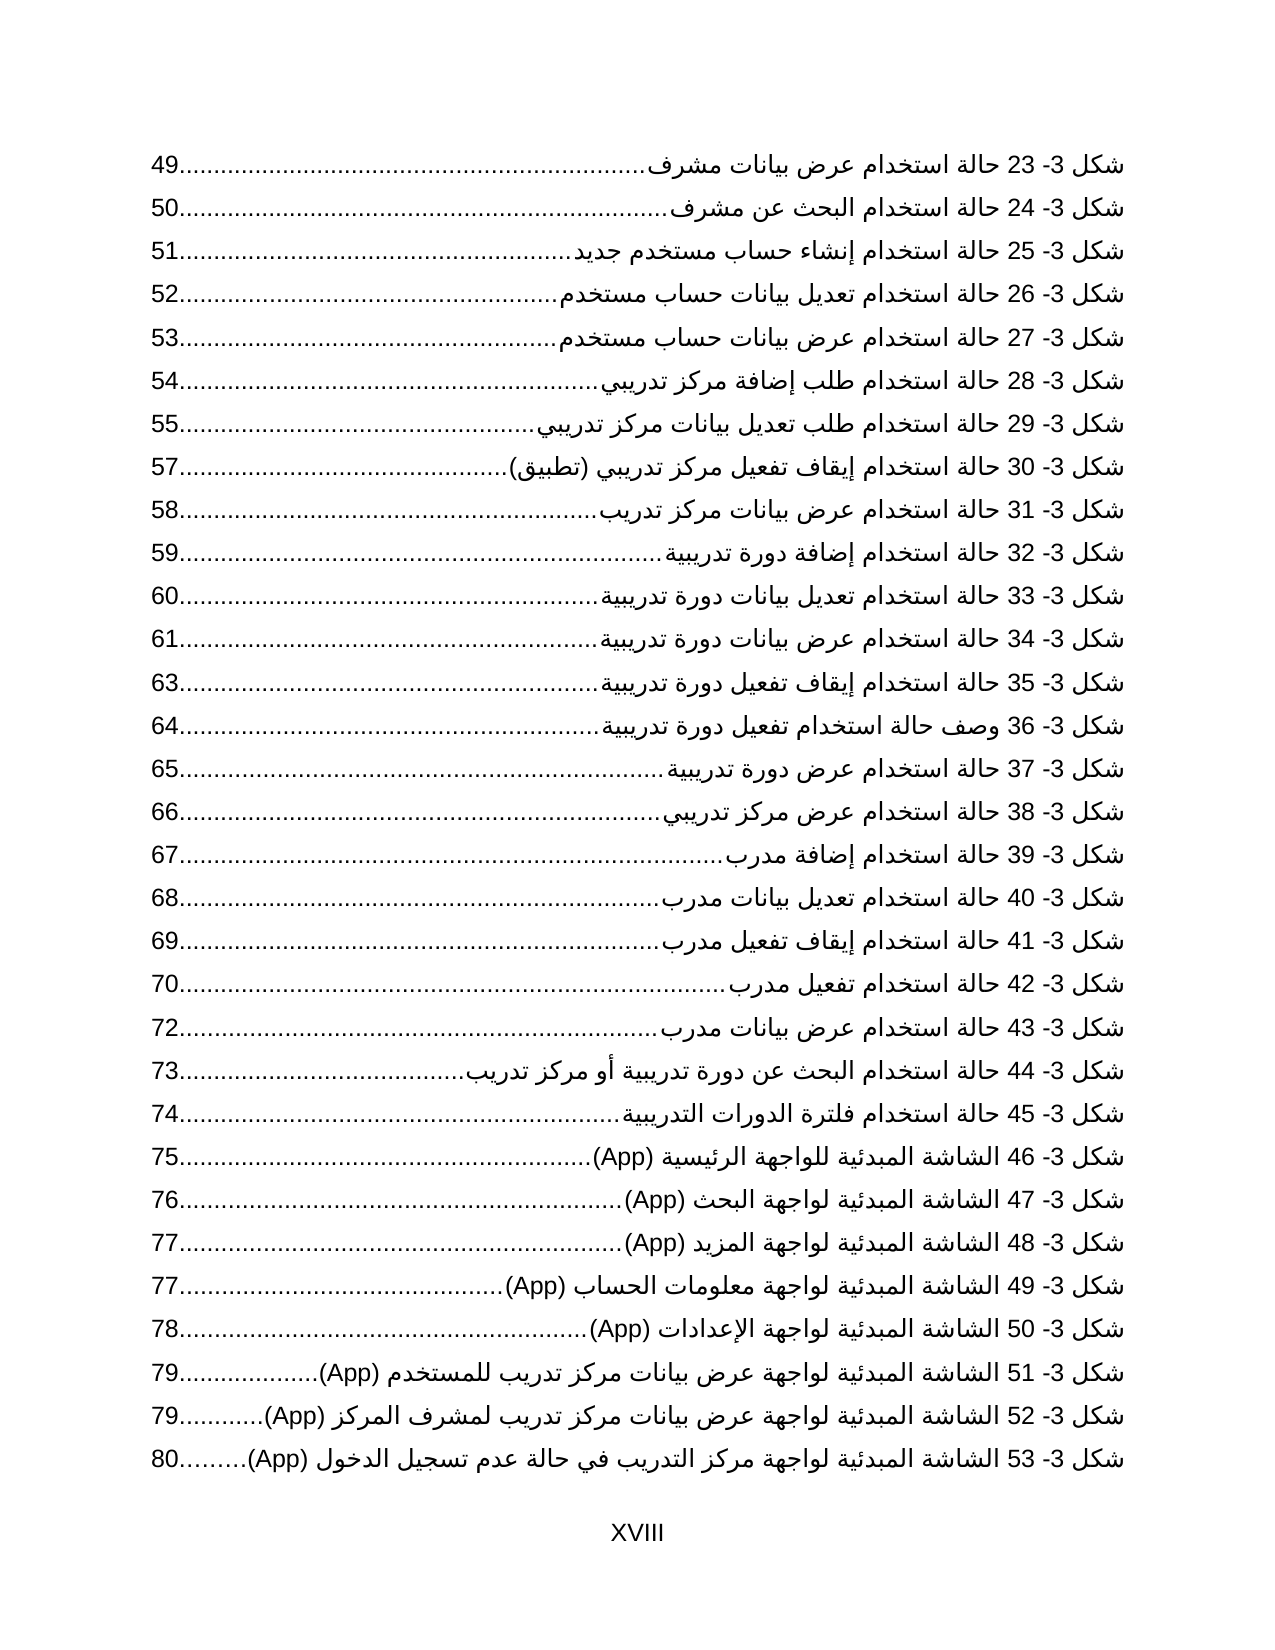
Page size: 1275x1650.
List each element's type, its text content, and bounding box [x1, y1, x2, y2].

text شكل 3- 37 حالة استخدام عرض دورة تدريبية 65 [150, 754, 1125, 782]
text شكل 3- 52 الشاشة المبدئية لواجهة عرض بيانات مركز تدريب لمشرف المركز (App) 79 [150, 1401, 1125, 1429]
text شكل 3- 44 حالة استخدام البحث عن دورة تدريبية أو مركز تدريب 73 [150, 1056, 1125, 1084]
text شكل 3- 31 حالة استخدام عرض بيانات مركز تدريب 58 [150, 495, 1125, 524]
text شكل 3- 51 الشاشة المبدئية لواجهة عرض بيانات مركز تدريب للمستخدم (App) 79 [150, 1357, 1125, 1386]
text شكل 3- 30 حالة استخدام إيقاف تفعيل مركز تدريبي (تطبيق) 57 [150, 452, 1125, 481]
text شكل 3- 40 حالة استخدام تعديل بيانات مدرب 68 [150, 883, 1125, 912]
text شكل 3- 23 حالة استخدام عرض بيانات مشرف 49 [150, 150, 1125, 179]
text شكل 3- 38 حالة استخدام عرض مركز تدريبي 66 [150, 797, 1125, 826]
text شكل 3- 32 حالة استخدام إضافة دورة تدريبية 59 [150, 538, 1125, 567]
text شكل 3- 33 حالة استخدام تعديل بيانات دورة تدريبية 60 [150, 581, 1125, 610]
text شكل 3- 24 حالة استخدام البحث عن مشرف 50 [150, 193, 1125, 222]
text شكل 3- 49 الشاشة المبدئية لواجهة معلومات الحساب (App) 77 [150, 1271, 1125, 1300]
text شكل 3- 35 حالة استخدام إيقاف تفعيل دورة تدريبية 63 [150, 667, 1125, 696]
text شكل 3- 34 حالة استخدام عرض بيانات دورة تدريبية 61 [150, 624, 1125, 653]
text شكل 3- 26 حالة استخدام تعديل بيانات حساب مستخدم 52 [150, 279, 1125, 308]
text شكل 3- 45 حالة استخدام فلترة الدورات التدريبية 74 [150, 1099, 1125, 1127]
text شكل 3- 42 حالة استخدام تفعيل مدرب 70 [150, 969, 1125, 998]
text شكل 3- 48 الشاشة المبدئية لواجهة المزيد (App) 77 [150, 1228, 1125, 1257]
text شكل 3- 27 حالة استخدام عرض بيانات حساب مستخدم 53 [150, 322, 1125, 351]
text شكل 3- 53 الشاشة المبدئية لواجهة مركز التدريب في حالة عدم تسجيل الدخول (App) 80 [150, 1444, 1125, 1472]
text شكل 3- 29 حالة استخدام طلب تعديل بيانات مركز تدريبي 55 [150, 409, 1125, 437]
text شكل 3- 41 حالة استخدام إيقاف تفعيل مدرب 69 [150, 926, 1125, 955]
text شكل 3- 28 حالة استخدام طلب إضافة مركز تدريبي 54 [150, 366, 1125, 394]
text شكل 3- 39 حالة استخدام إضافة مدرب 67 [150, 840, 1125, 869]
text شكل 3- 43 حالة استخدام عرض بيانات مدرب 72 [150, 1012, 1125, 1041]
text شكل 3- 46 الشاشة المبدئية للواجهة الرئيسية (App) 75 [150, 1142, 1125, 1171]
text شكل 3- 25 حالة استخدام إنشاء حساب مستخدم جديد 51 [150, 236, 1125, 265]
text شكل 3- 47 الشاشة المبدئية لواجهة البحث (App) 76 [150, 1185, 1125, 1214]
text شكل 3- 36 وصف حالة استخدام تفعيل دورة تدريبية 64 [150, 711, 1125, 739]
text شكل 3- 50 الشاشة المبدئية لواجهة الإعدادات (App) 78 [150, 1314, 1125, 1343]
